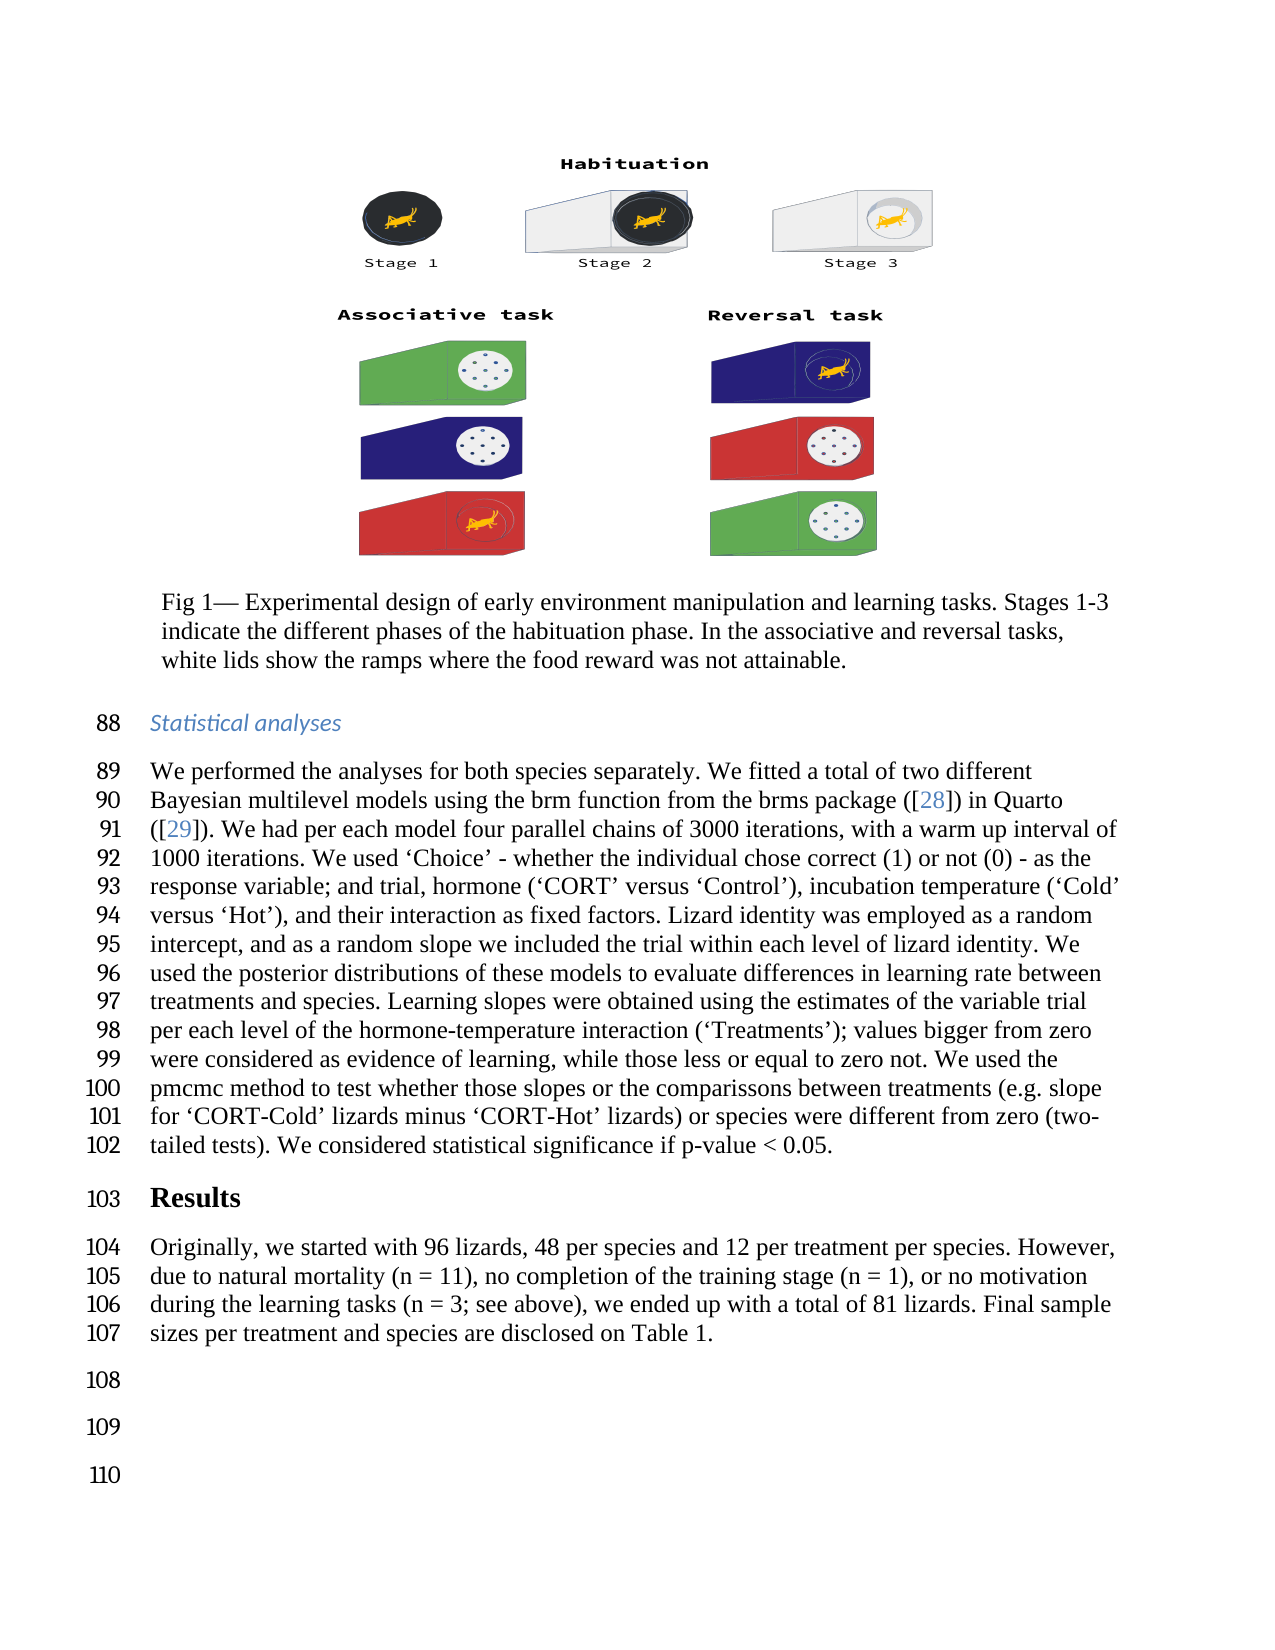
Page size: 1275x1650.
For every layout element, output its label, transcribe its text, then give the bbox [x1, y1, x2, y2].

text Originally, we started with 96 lizards, 48 per species and 12 per treatment per species. However, due to natural mortality (n = 11), no completion of the training stage (n = 1), or no motivation during the learning tasks (n = 3; see above), we ended up with a total of 81 lizards. Final sample sizes per treatment and species are disclosed on Table 1. [150, 1232, 1125, 1347]
table_header Fig 1— Experimental design of early environment manipulation and learning tasks. Stages 1-3 indicate the different phases of the habituation phase. In the associative and reversal tasks, white lids show the ramps where the food reward was not attainable. [150, 150, 1125, 686]
text We performed the analyses for both species separately. We fitted a total of two different Bayesian multilevel models using the brm function from the brms package ([28]) in Quarto ([29]). We had per each model four parallel chains of 3000 iterations, with a warm up interval of 1000 iterations. We used ‘Choice’ - whether the individual chose correct (1) or not (0) - as the response variable; and trial, hormone (‘CORT’ versus ‘Control’), incubation temperature (‘Cold’ versus ‘Hot’), and their interaction as fixed factors. Lizard identity was employed as a random intercept, and as a random slope we included the trial within each level of lizard identity. We used the posterior distributions of these models to evaluate differences in learning rate between treatments and species. Learning slopes were obtained using the estimates of the variable trial per each level of the hormone-temperature interaction (‘Treatments’); values bigger from zero were considered as evidence of learning, while those less or equal to zero not. We used the pmcmc method to test whether those slopes or the comparissons between treatments (e.g. slope for ‘CORT-Cold’ lizards minus ‘CORT-Hot’ lizards) or species were different from zero (two-tailed tests). We considered statistical significance if p-value < 0.05. [150, 756, 1125, 1159]
picture [325, 150, 951, 567]
subtitle Results [150, 1180, 1125, 1213]
subtitle Statistical analyses [150, 707, 1125, 738]
